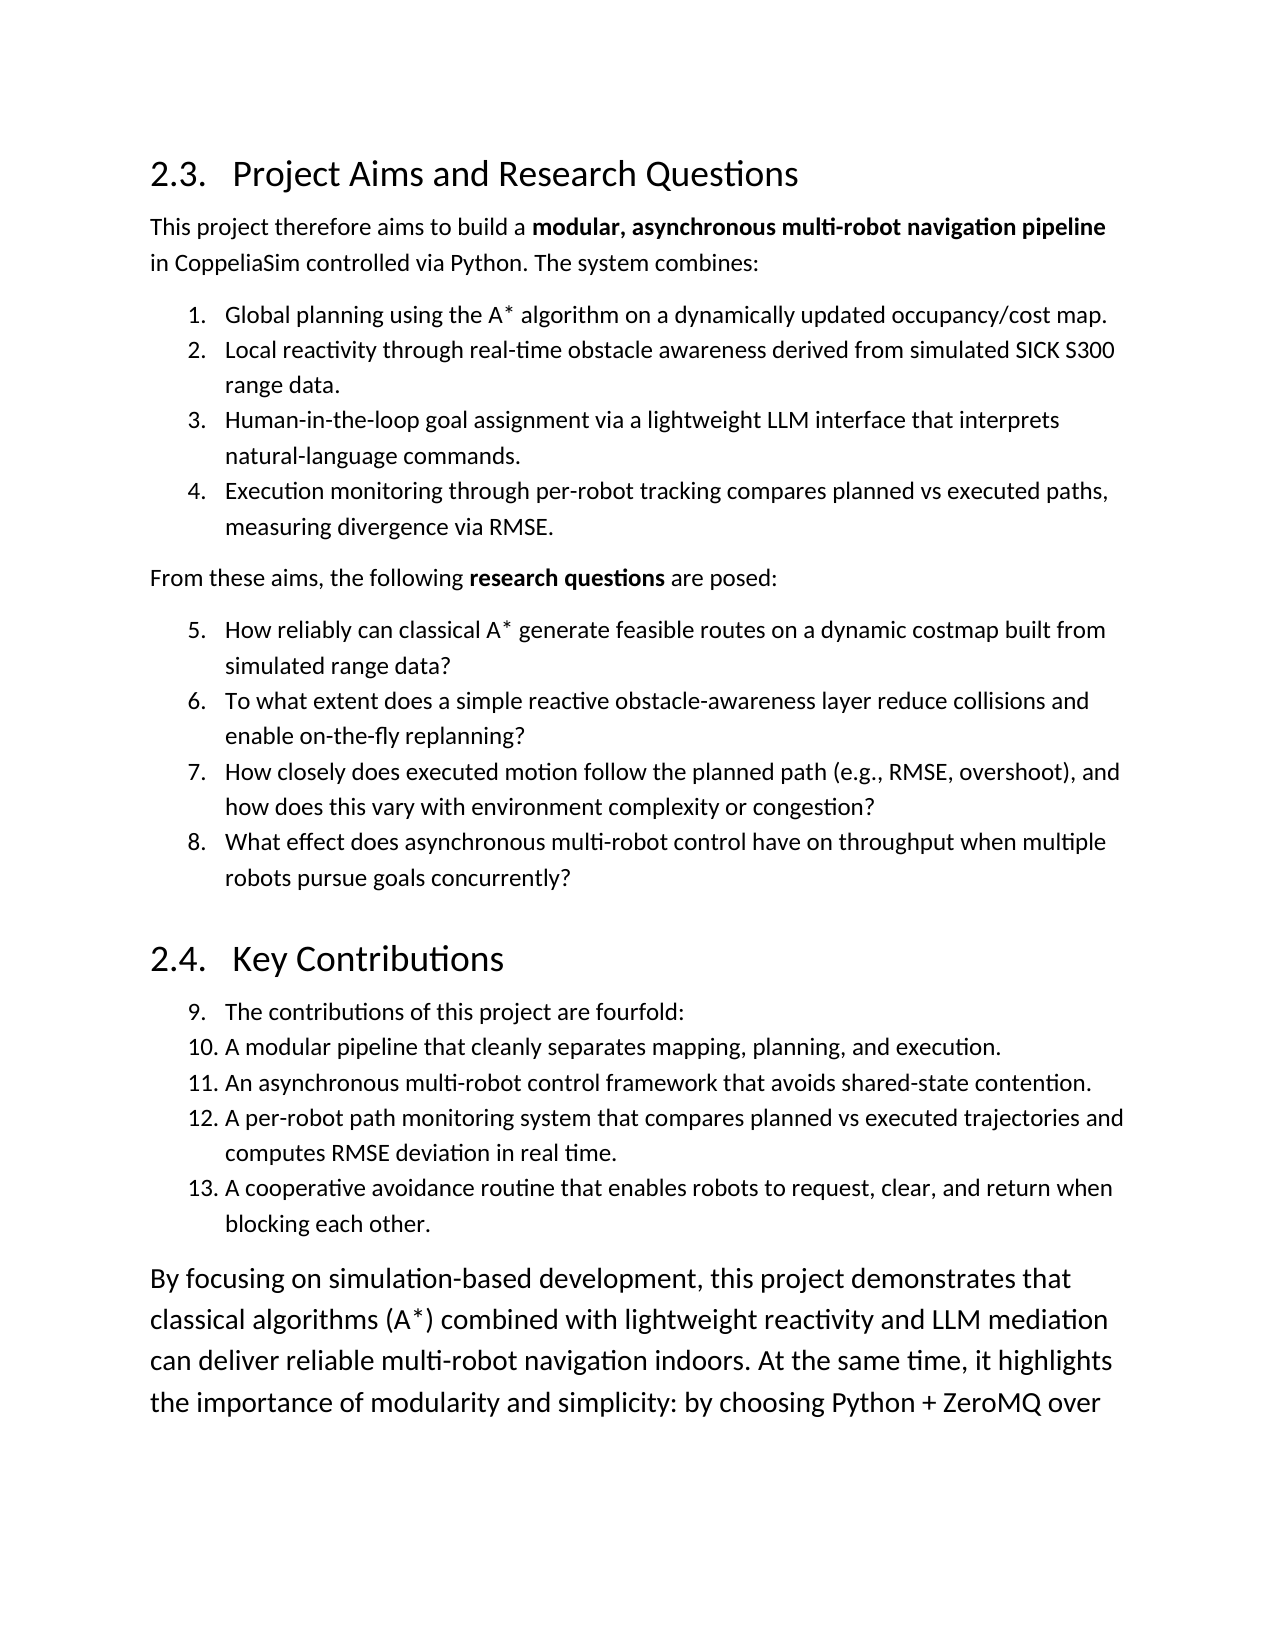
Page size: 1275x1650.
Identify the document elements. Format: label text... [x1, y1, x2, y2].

list The contributions of this project are fourfold: [187, 996, 1125, 1027]
list Local reactivity through real-time obstacle awareness derived from simulated SICK S300 range data. [187, 334, 1125, 400]
text From these aims, the following research questions are posed: [150, 563, 1125, 593]
list To what extent does a simple reactive obstacle-awareness layer reduce collisions and enable on-the-fly replanning? [187, 685, 1125, 751]
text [150, 1260, 1125, 1419]
text This project therefore aims to build a modular, asynchronous multi-robot navigation pipeline in CoppeliaSim controlled via Python. The system combines: [150, 211, 1125, 277]
list Execution monitoring through per-robot tracking compares planned vs executed paths, measuring divergence via RMSE. [187, 475, 1125, 541]
list A modular pipeline that cleanly separates mapping, planning, and execution. [187, 1031, 1125, 1062]
list How closely does executed motion follow the planned path (e.g., RMSE, overshoot), and how does this vary with environment complexity or congestion? [187, 756, 1125, 822]
list How reliably can classical A* generate feasible routes on a dynamic costmap built from simulated range data? [187, 614, 1125, 680]
subtitle Key Contributions [150, 934, 1125, 980]
list What effect does asynchronous multi-robot control have on throughput when multiple robots pursue goals concurrently? [187, 826, 1125, 892]
list A cooperative avoidance routine that enables robots to request, clear, and return when blocking each other. [187, 1173, 1125, 1238]
subtitle Project Aims and Research Questions [150, 150, 1125, 196]
list Human-in-the-loop goal assignment via a lightweight LLM interface that interprets natural-language commands. [187, 405, 1125, 471]
list An asynchronous multi-robot control framework that avoids shared-state contention. [187, 1067, 1125, 1097]
list Global planning using the A* algorithm on a dynamically updated occupancy/cost map. [187, 299, 1125, 329]
list A per-robot path monitoring system that compares planned vs executed trajectories and computes RMSE deviation in real time. [187, 1102, 1125, 1168]
